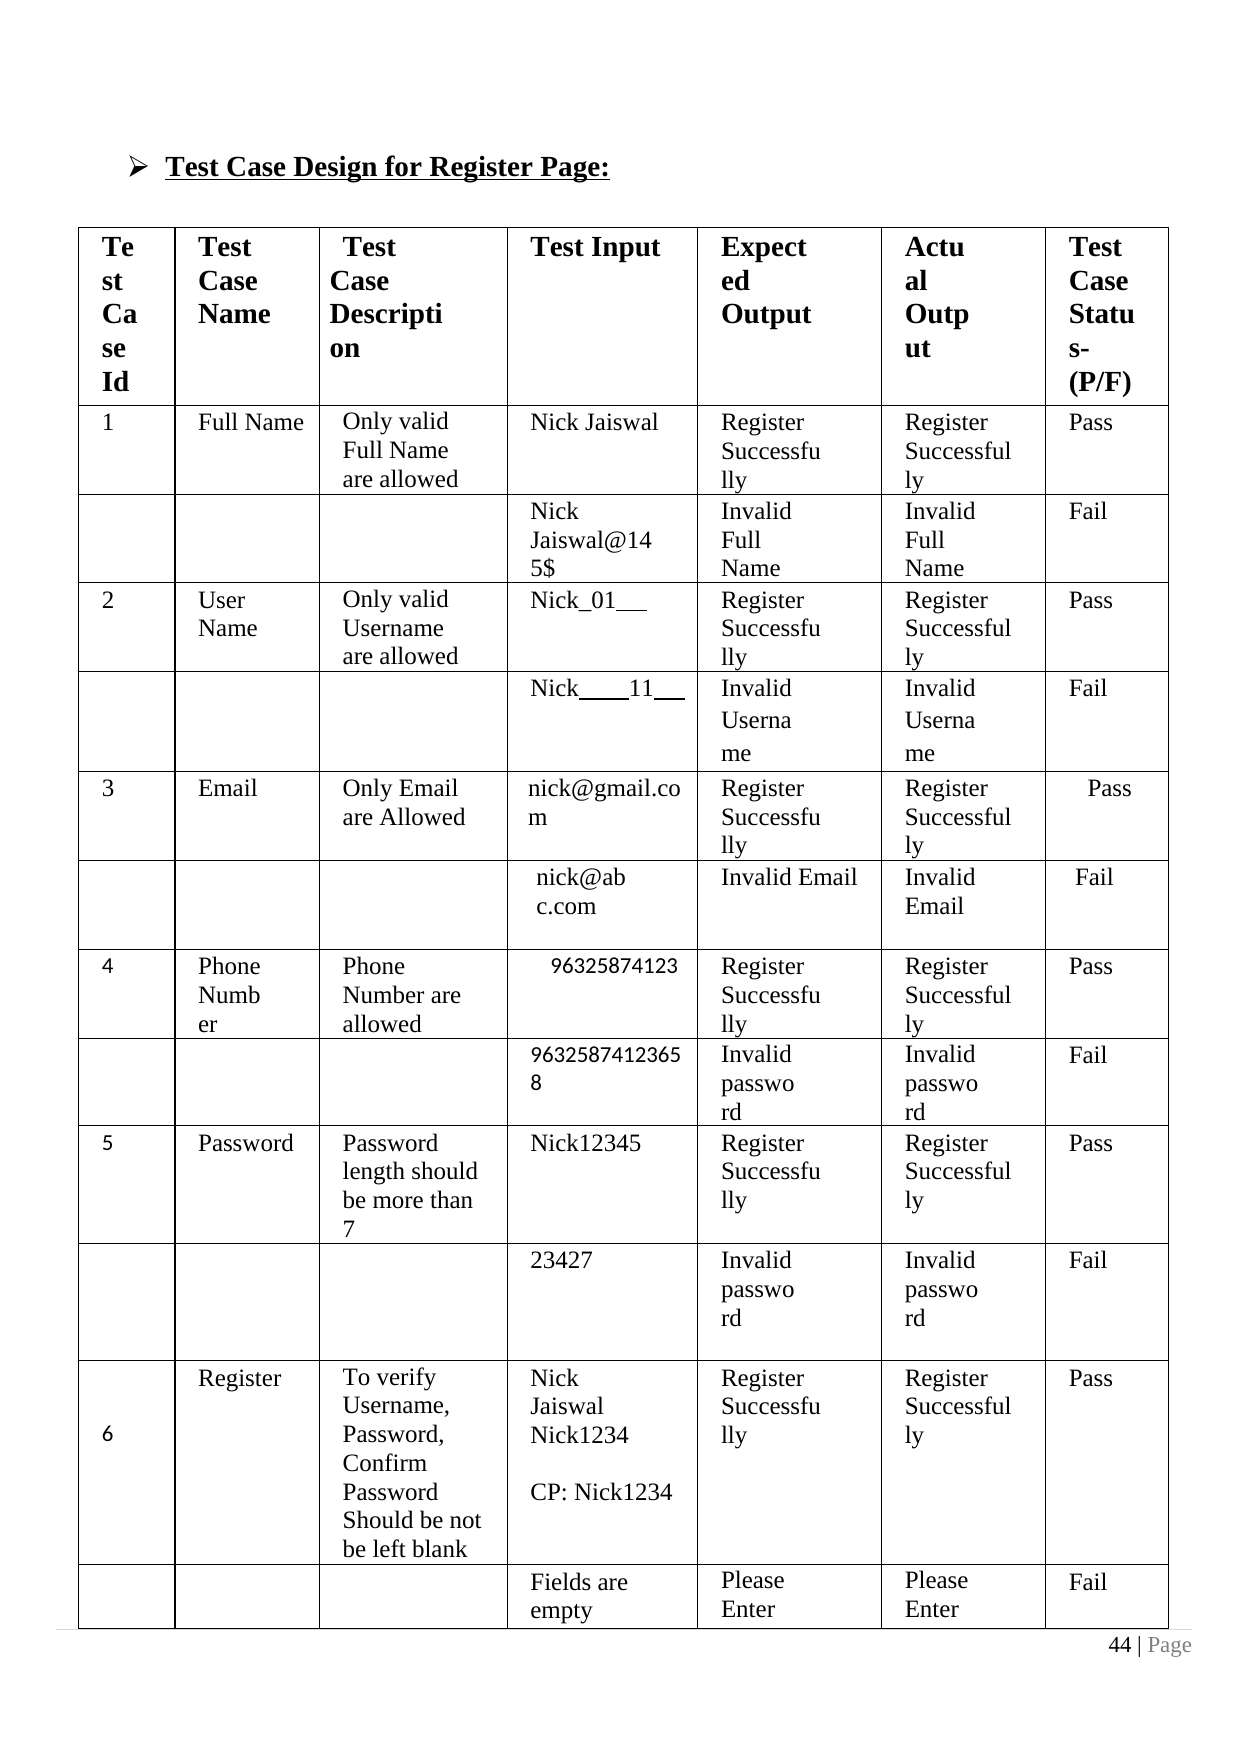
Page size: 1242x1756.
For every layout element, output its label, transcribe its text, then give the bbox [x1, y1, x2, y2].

table_cell Nick 11 [508, 672, 697, 771]
table_cell Phone Number are allowed [320, 950, 507, 1038]
table_header Test Case Id [79, 228, 174, 405]
table_cell Only valid Username are allowed [320, 583, 507, 671]
table_cell Invalid Email [882, 861, 1045, 949]
table_cell Invalid Username [698, 672, 881, 771]
table_cell Register Successfully [698, 1126, 881, 1243]
table_cell Register Successfully [882, 1126, 1045, 1243]
table_cell Invalid password [698, 1244, 881, 1360]
table_cell [79, 1565, 174, 1627]
table_cell [176, 1565, 319, 1627]
table_cell Only Email are Allowed [320, 772, 507, 859]
table_cell [176, 495, 319, 582]
table_cell [320, 861, 507, 949]
table_cell [79, 495, 174, 582]
table_cell 4 [79, 950, 174, 1038]
table_cell Invalid Full Name [698, 495, 881, 582]
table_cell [882, 1565, 1045, 1627]
table_cell [176, 1039, 319, 1125]
table_cell Password [176, 1126, 319, 1243]
table_cell Fields are empty [508, 1565, 697, 1627]
table_cell Email [176, 772, 319, 859]
table_cell Register Successfully [882, 583, 1045, 671]
table_cell User Name [176, 583, 319, 671]
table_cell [698, 1565, 881, 1627]
table_cell 23427 [508, 1244, 697, 1360]
table_cell 96325874123658 [508, 1039, 697, 1125]
table_cell 6 [79, 1361, 174, 1564]
table_cell Fail [1046, 495, 1168, 582]
table_cell 3 [79, 772, 174, 859]
table_cell [320, 1565, 507, 1627]
table_cell [79, 1244, 174, 1360]
table_cell Pass [1046, 406, 1168, 493]
table_cell Register Successfully [882, 1361, 1045, 1564]
table_cell Register [176, 1361, 319, 1564]
list Test Case Design for Register Page: [128, 134, 1192, 193]
table_header Test Case Status- (P/F) [1046, 228, 1168, 405]
table_cell 2 [79, 583, 174, 671]
table_cell Register Successfully [698, 950, 881, 1038]
table_cell [320, 672, 507, 771]
table_cell Nick Jaiswal Nick1234 CP: Nick1234 [508, 1361, 697, 1564]
table_cell Nick Jaiswal [508, 406, 697, 493]
table_cell nick@ab c.com [508, 861, 697, 949]
table_cell Register Successfully [882, 772, 1045, 859]
table_cell Register Successfully [698, 1361, 881, 1564]
table_cell Full Name [176, 406, 319, 493]
table_cell 1 [79, 406, 174, 493]
table_cell Register Successfully [698, 406, 881, 493]
table_cell Register Successfully [882, 406, 1045, 493]
table_cell Fail [1046, 861, 1168, 949]
table_header Test Case Description [320, 228, 507, 405]
table_header Test Case Name [176, 228, 319, 405]
table_cell Fail [1046, 1039, 1168, 1125]
table_cell Fail [1046, 672, 1168, 771]
table_cell [79, 672, 174, 771]
table_cell 96325874123 [508, 950, 697, 1038]
table_cell [320, 1244, 507, 1360]
table_header Actual Output [882, 228, 1045, 405]
table_cell [79, 1039, 174, 1125]
table_cell Pass [1046, 1126, 1168, 1243]
table_cell Invalid Full Name [882, 495, 1045, 582]
table_header Test Input [508, 228, 697, 405]
table_cell [176, 861, 319, 949]
table_cell Invalid password [882, 1244, 1045, 1360]
table_cell Nick Jaiswal@145$ [508, 495, 697, 582]
table_cell Nick12345 [508, 1126, 697, 1243]
table_cell Only valid Full Name are allowed [320, 406, 507, 493]
table_cell Register Successfully [698, 772, 881, 859]
table_cell [320, 1039, 507, 1125]
table_cell Pass [1046, 1361, 1168, 1564]
table_cell nick@gmail.com [508, 772, 697, 859]
table_cell Pass [1046, 950, 1168, 1038]
table_cell [79, 861, 174, 949]
table_cell Register Successfully [882, 950, 1045, 1038]
table_cell [176, 672, 319, 771]
table_cell [320, 495, 507, 582]
table_cell [176, 1244, 319, 1360]
table_cell Phone Number [176, 950, 319, 1038]
table_cell 5 [79, 1126, 174, 1243]
table_cell Invalid Username [882, 672, 1045, 771]
table_cell Register Successfully [698, 583, 881, 671]
table_cell Fail [1046, 1244, 1168, 1360]
table_cell Nick_01 [508, 583, 697, 671]
table_cell Invalid Email [698, 861, 881, 949]
table_cell To verify Username, Password, Confirm Password Should be not be left blank [320, 1361, 507, 1564]
table_cell Invalid password [882, 1039, 1045, 1125]
table_cell Password length should be more than 7 [320, 1126, 507, 1243]
table_cell Invalid password [698, 1039, 881, 1125]
table_header Expected Output [698, 228, 881, 405]
table_cell Pass [1046, 583, 1168, 671]
table_cell Pass [1046, 772, 1168, 859]
table_cell Fail [1046, 1565, 1168, 1627]
